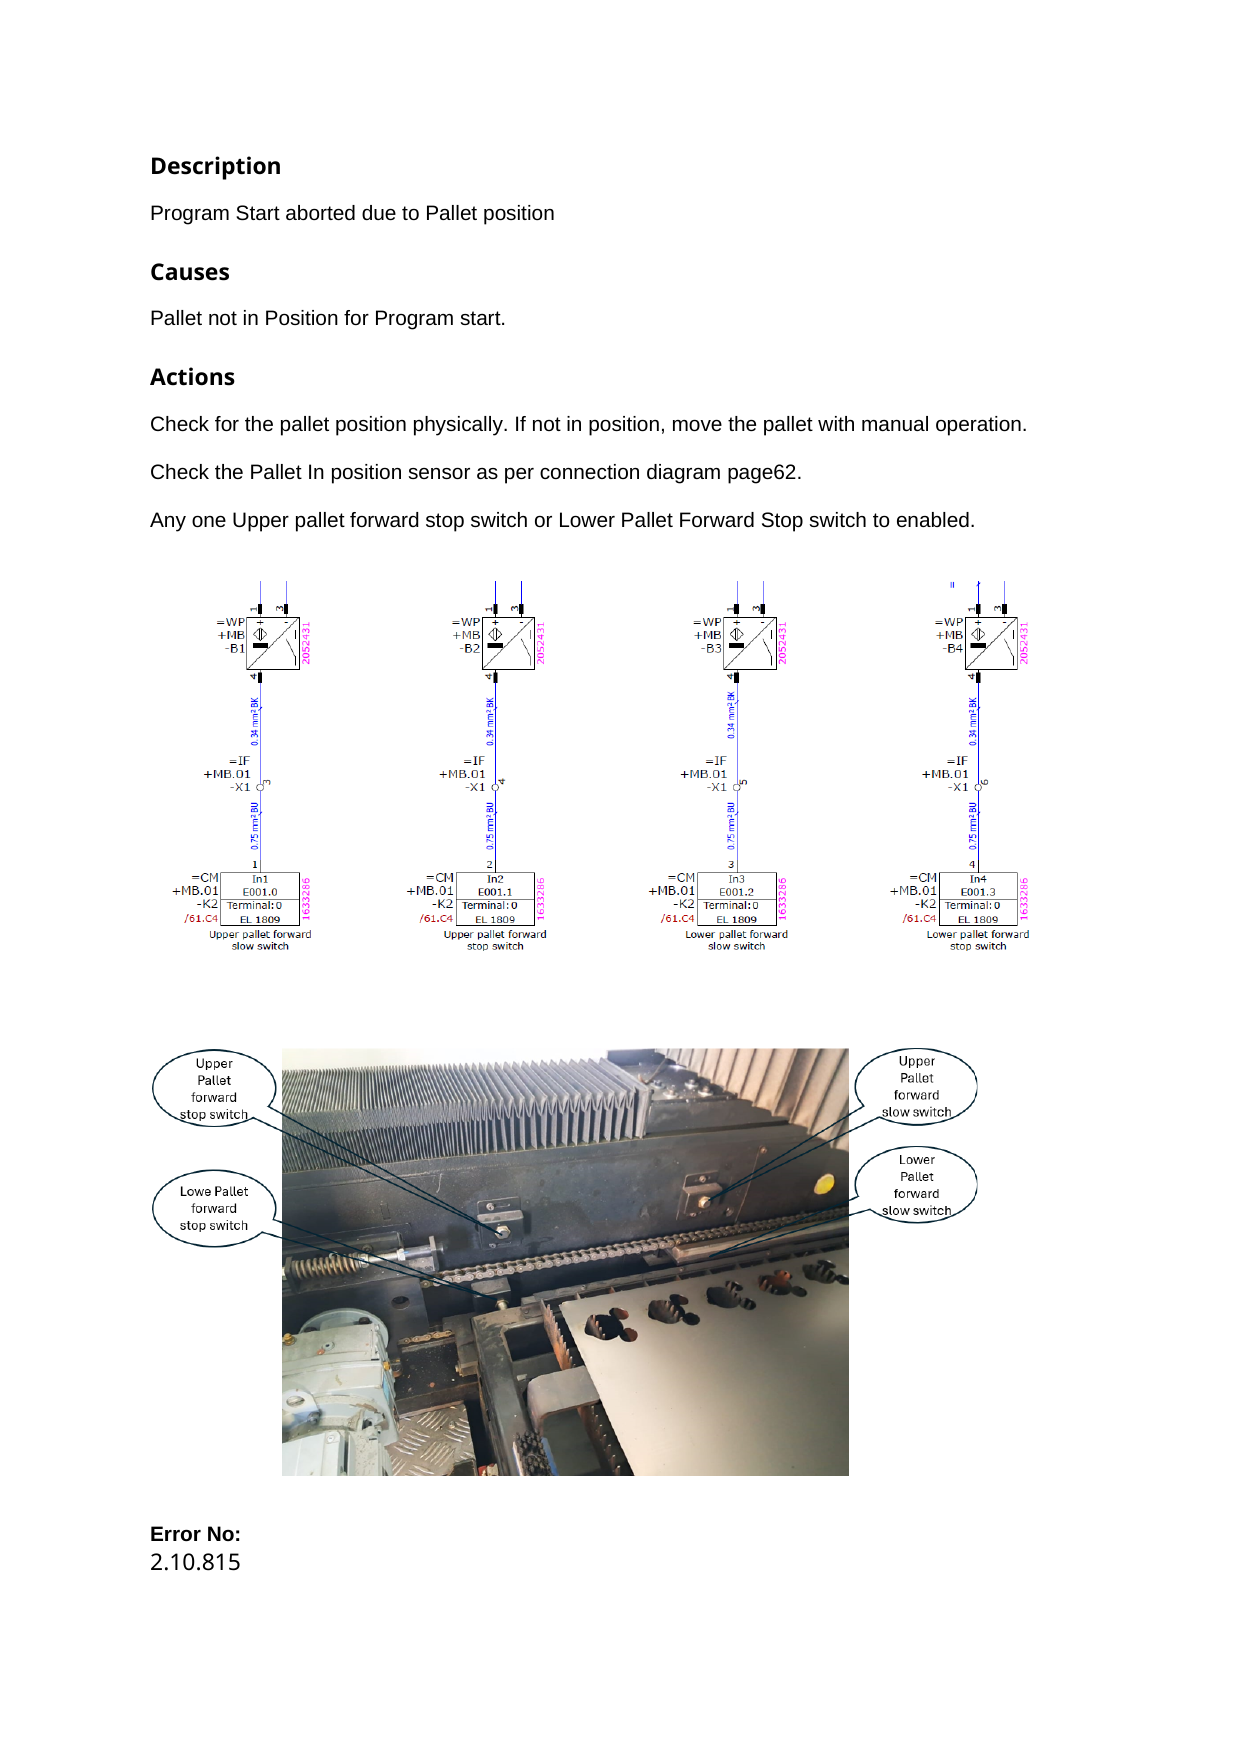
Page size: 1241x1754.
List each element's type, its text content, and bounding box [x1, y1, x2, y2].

text Program Start aborted due to Pallet position [150, 200, 1090, 224]
picture [150, 581, 1091, 1004]
text Actions [150, 361, 1090, 392]
text Pallet not in Position for Program start. [150, 306, 1090, 330]
text Any one Upper pallet forward stop switch or Lower Pallet Forward Stop switch to enabled. [150, 507, 1090, 531]
text Check the Pallet In position sensor as per connection diagram page62. [150, 459, 1090, 483]
text Error No: [150, 1522, 1090, 1546]
text Description [150, 150, 1090, 181]
text 2.10.815 [150, 1546, 1090, 1577]
text Causes [150, 256, 1090, 287]
text Check for the pallet position physically. If not in position, move the pallet with manual operation. [150, 412, 1090, 436]
picture [150, 1022, 978, 1479]
